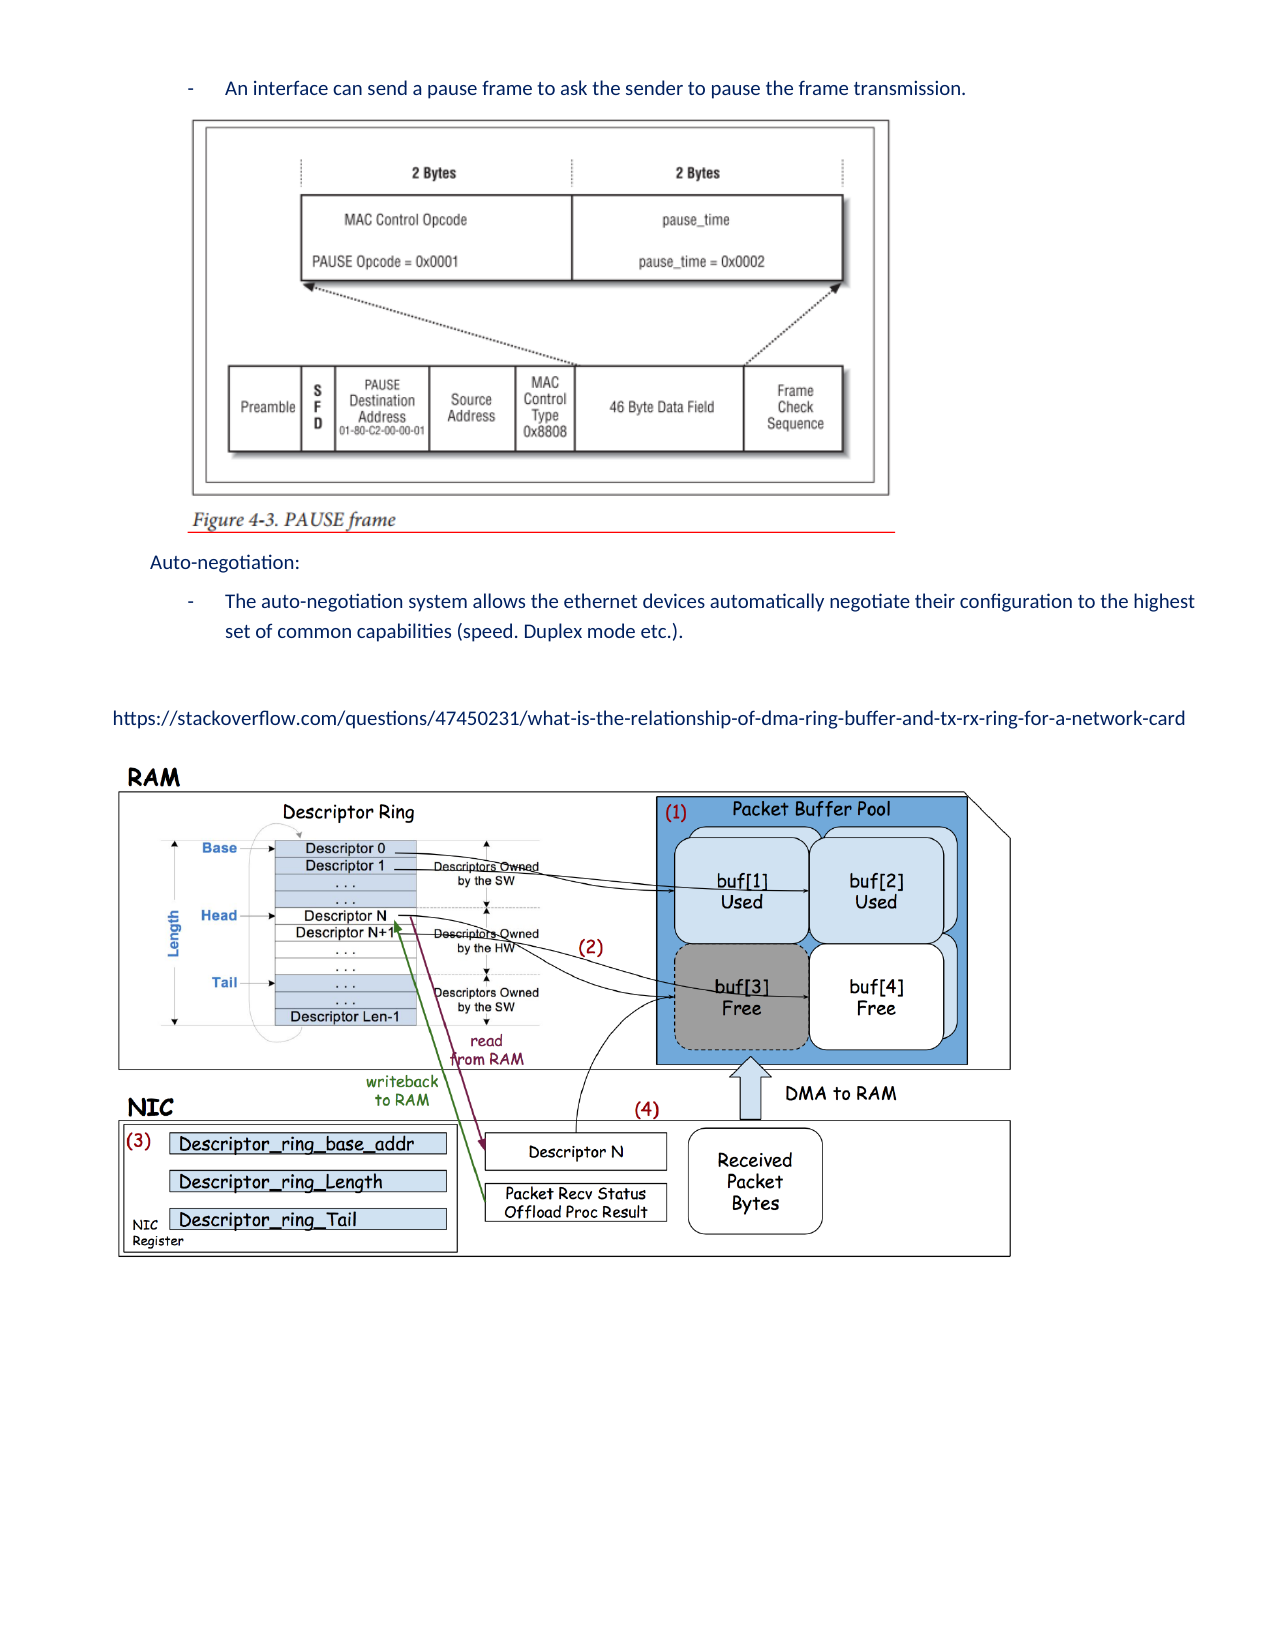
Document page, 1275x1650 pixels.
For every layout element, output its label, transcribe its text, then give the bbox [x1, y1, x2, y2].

picture [187, 114, 896, 533]
text The auto-negotiation system allows the ethernet devices automatically negotiate their configuration to the highest set of common capabilities (speed. Duplex mode etc.). [187, 589, 1200, 643]
text An interface can send a pause frame to ask the sender to pause the frame transmission. [187, 75, 1200, 100]
list https://stackoverflow.com/questions/47450231/what-is-the-relationship-of-dma-ring-buffer-and-tx-rx-ring-for-a-network-card [75, 705, 1200, 731]
text Auto-negotiation: [150, 549, 1200, 574]
picture [112, 763, 1020, 1266]
